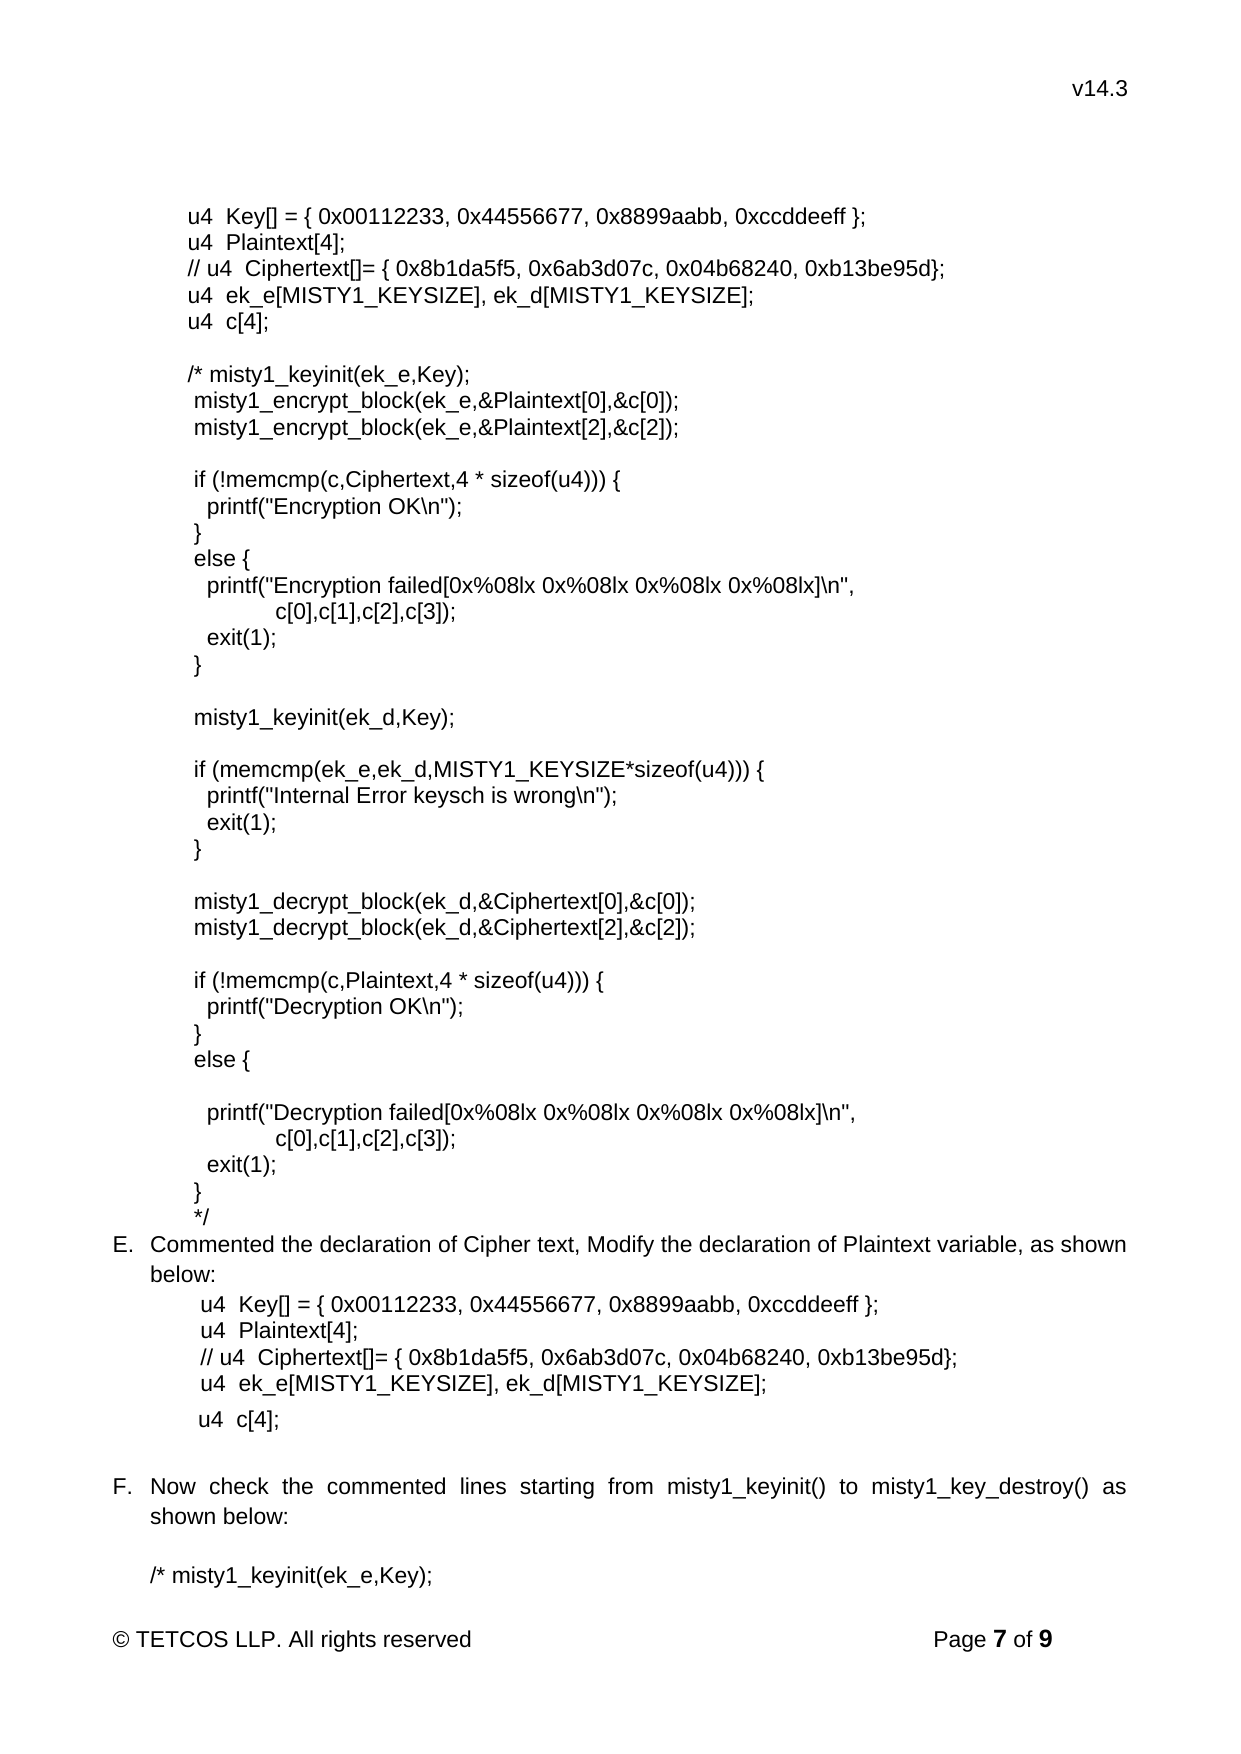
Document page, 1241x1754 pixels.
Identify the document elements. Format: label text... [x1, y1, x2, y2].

text printf("Decryption failed[0x%08lx 0x%08lx 0x%08lx 0x%08lx]\n", [150, 1099, 1128, 1125]
text } [150, 651, 1128, 677]
text misty1_decrypt_block(ek_d,&Ciphertext[0],&c[0]); [150, 888, 1128, 914]
text } [150, 519, 1128, 545]
text } [150, 835, 1128, 862]
list u4 c[4]; [160, 1406, 1128, 1433]
text // u4 Ciphertext[]= { 0x8b1da5f5, 0x6ab3d07c, 0x04b68240, 0xb13be95d}; [112, 1344, 1128, 1370]
text misty1_keyinit(ek_d,Key); [150, 703, 1128, 730]
text printf("Internal Error keysch is wrong\n"); [150, 782, 1128, 809]
text /* misty1_keyinit(ek_e,Key); [150, 361, 1128, 387]
text c[0],c[1],c[2],c[3]); [150, 598, 1128, 624]
text u4 ek_e[MISTY1_KEYSIZE], ek_d[MISTY1_KEYSIZE]; [150, 282, 1128, 308]
text u4 Key[] = { 0x00112233, 0x44556677, 0x8899aabb, 0xccddeeff }; [112, 1291, 1128, 1317]
text printf("Encryption failed[0x%08lx 0x%08lx 0x%08lx 0x%08lx]\n", [150, 572, 1128, 598]
text misty1_decrypt_block(ek_d,&Ciphertext[2],&c[2]); [150, 914, 1128, 941]
text c[0],c[1],c[2],c[3]); [150, 1125, 1128, 1151]
text u4 Plaintext[4]; [150, 229, 1128, 255]
text printf("Decryption OK\n"); [150, 993, 1128, 1020]
text u4 c[4]; [150, 308, 1128, 334]
text // u4 Ciphertext[]= { 0x8b1da5f5, 0x6ab3d07c, 0x04b68240, 0xb13be95d}; [150, 255, 1128, 282]
text u4 Plaintext[4]; [112, 1317, 1128, 1344]
text exit(1); [150, 1151, 1128, 1178]
text printf("Encryption OK\n"); [150, 493, 1128, 519]
text } [150, 1020, 1128, 1046]
text if (!memcmp(c,Ciphertext,4 * sizeof(u4))) { [150, 466, 1128, 493]
text misty1_encrypt_block(ek_e,&Plaintext[0],&c[0]); [150, 387, 1128, 413]
text } [150, 1178, 1128, 1204]
text u4 ek_e[MISTY1_KEYSIZE], ek_d[MISTY1_KEYSIZE]; [112, 1370, 1128, 1397]
text if (!memcmp(c,Plaintext,4 * sizeof(u4))) { [150, 967, 1128, 993]
text exit(1); [150, 809, 1128, 835]
text exit(1); [150, 624, 1128, 651]
text */ [150, 1204, 1128, 1231]
text else { [150, 545, 1128, 572]
list Commented the declaration of Cipher text, Modify the declaration of Plaintext variable, as shown below: [112, 1231, 1128, 1287]
text else { [150, 1046, 1128, 1072]
text u4 Key[] = { 0x00112233, 0x44556677, 0x8899aabb, 0xccddeeff }; [150, 203, 1128, 229]
text misty1_encrypt_block(ek_e,&Plaintext[2],&c[2]); [150, 413, 1128, 440]
text if (memcmp(ek_e,ek_d,MISTY1_KEYSIZE*sizeof(u4))) { [150, 756, 1128, 782]
text /* misty1_keyinit(ek_e,Key); [150, 1562, 1128, 1588]
list Now check the commented lines starting from misty1_keyinit() to misty1_key_destroy() as shown below: [112, 1473, 1128, 1529]
